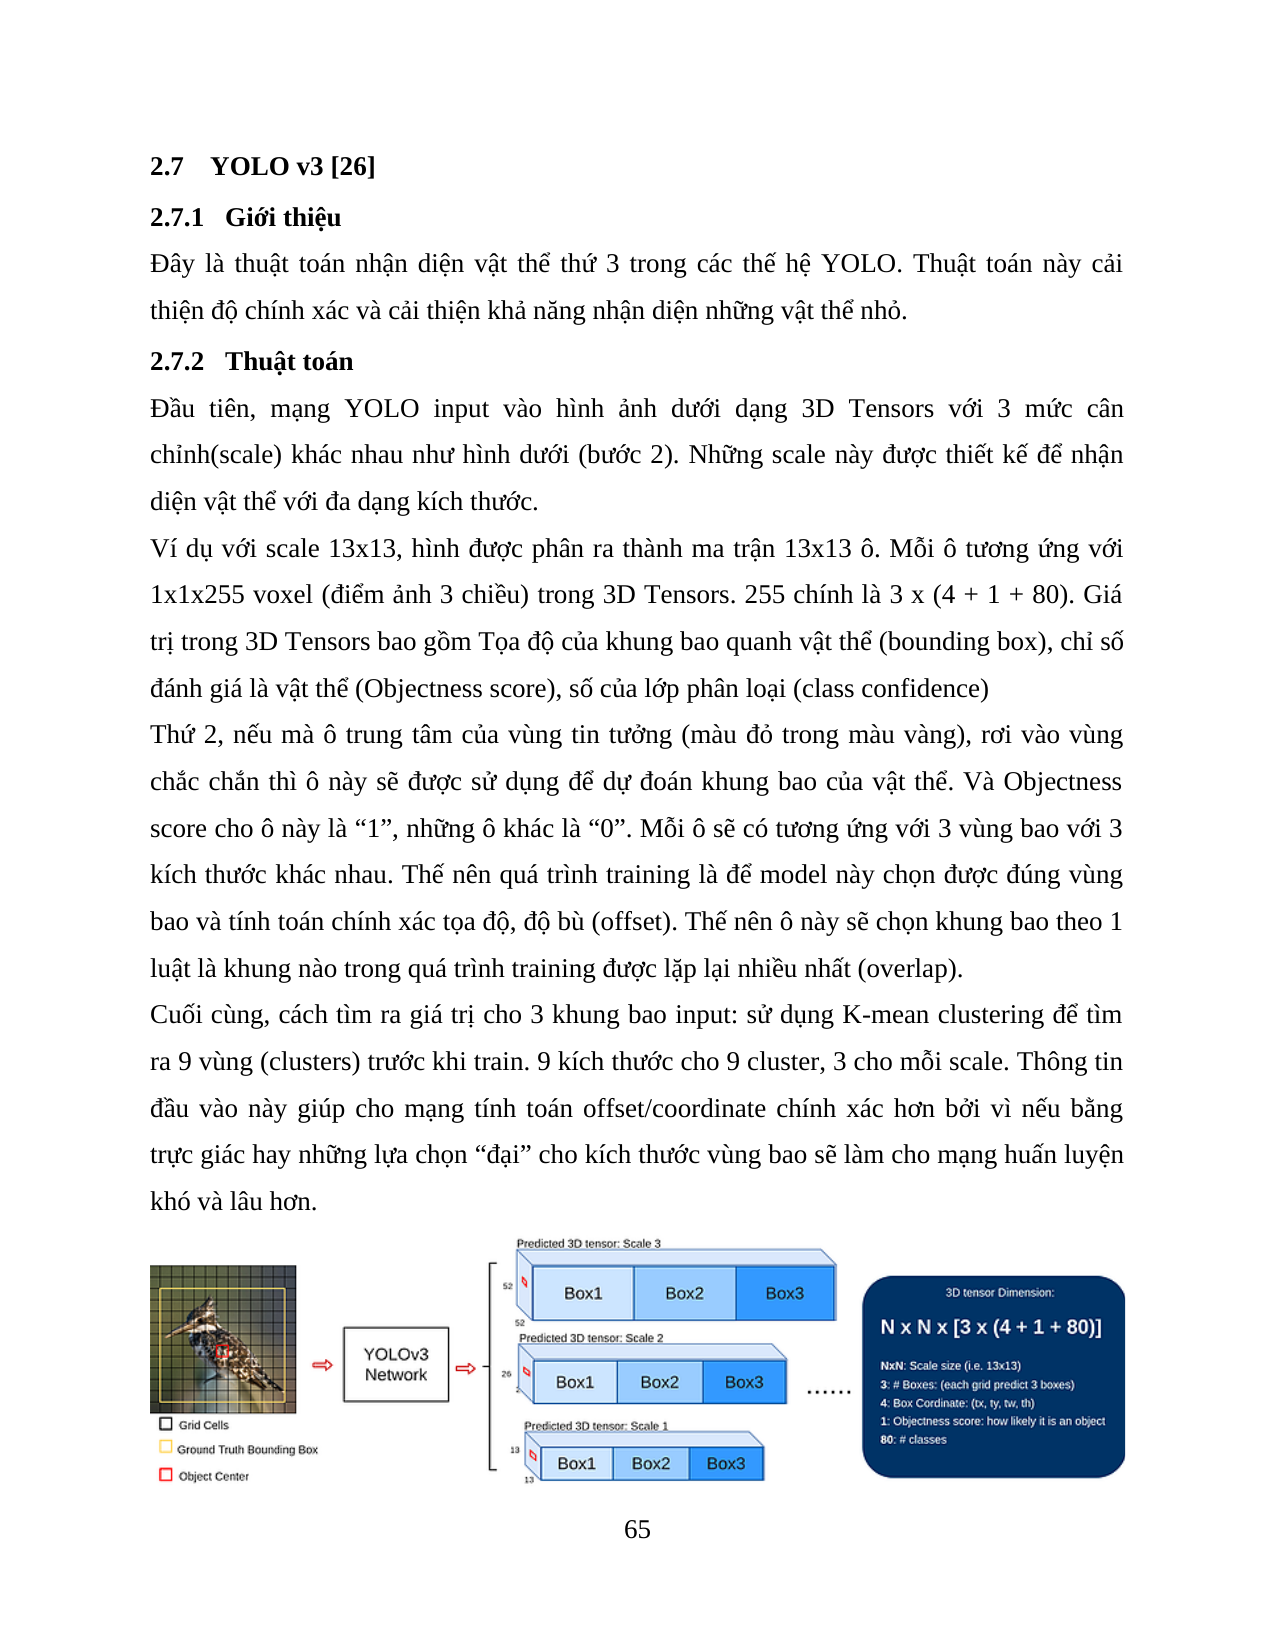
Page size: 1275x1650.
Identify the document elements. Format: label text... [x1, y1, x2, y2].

text Cuối cùng, cách tìm ra giá trị cho 3 khung bao input: sử dụng K-mean clustering để tìm ra 9 vùng (clusters) trước khi train. 9 kích thước cho 9 cluster, 3 cho mỗi scale. Thông tin đầu vào này giúp cho mạng tính toán offset/coordinate chính xác hơn bởi vì nếu bằng trực giác hay những lựa chọn “đại” cho kích thước vùng bao sẽ làm cho mạng huấn luyện khó và lâu hơn. [150, 998, 1125, 1216]
picture [150, 1231, 1125, 1489]
text Đây là thuật toán nhận diện vật thể thứ 3 trong các thế hệ YOLO. Thuật toán này cải thiện độ chính xác và cải thiện khả năng nhận diện những vật thể nhỏ. [150, 247, 1125, 325]
subtitle YOLO v3 [150, 150, 1125, 181]
subtitle Giới thiệu [150, 201, 1125, 232]
text Thứ 2, nếu mà ô trung tâm của vùng tin tưởng (màu đỏ trong màu vàng), rơi vào vùng chắc chắn thì ô này sẽ được sử dụng để dự đoán khung bao của vật thể. Và Objectness score cho ô này là “1”, những ô khác là “0”. Mỗi ô sẽ có tương ứng với 3 vùng bao với 3 kích thước khác nhau. Thế nên quá trình training là để model này chọn được đúng vùng bao và tính toán chính xác tọa độ, độ bù (offset). Thế nên ô này sẽ chọn khung bao theo 1 luật là khung nào trong quá trình training được lặp lại nhiều nhất (overlap). [150, 718, 1125, 983]
text Ví dụ với scale 13x13, hình được phân ra thành ma trận 13x13 ô. Mỗi ô tương ứng với 1x1x255 voxel (điểm ảnh 3 chiều) trong 3D Tensors. 255 chính là 3 x (4 + 1 + 80). Giá trị trong 3D Tensors bao gồm Tọa độ của khung bao quanh vật thể (bounding box), chỉ số đánh giá là vật thể (Objectness score), số của lớp phân loại (class confidence) [150, 532, 1125, 703]
text Đầu tiên, mạng YOLO input vào hình ảnh dưới dạng 3D Tensors với 3 mức cân chỉnh(scale) khác nhau như hình dưới (bước 2). Những scale này được thiết kế để nhận diện vật thể với đa dạng kích thước. [150, 392, 1125, 516]
subtitle Thuật toán [150, 345, 1125, 376]
